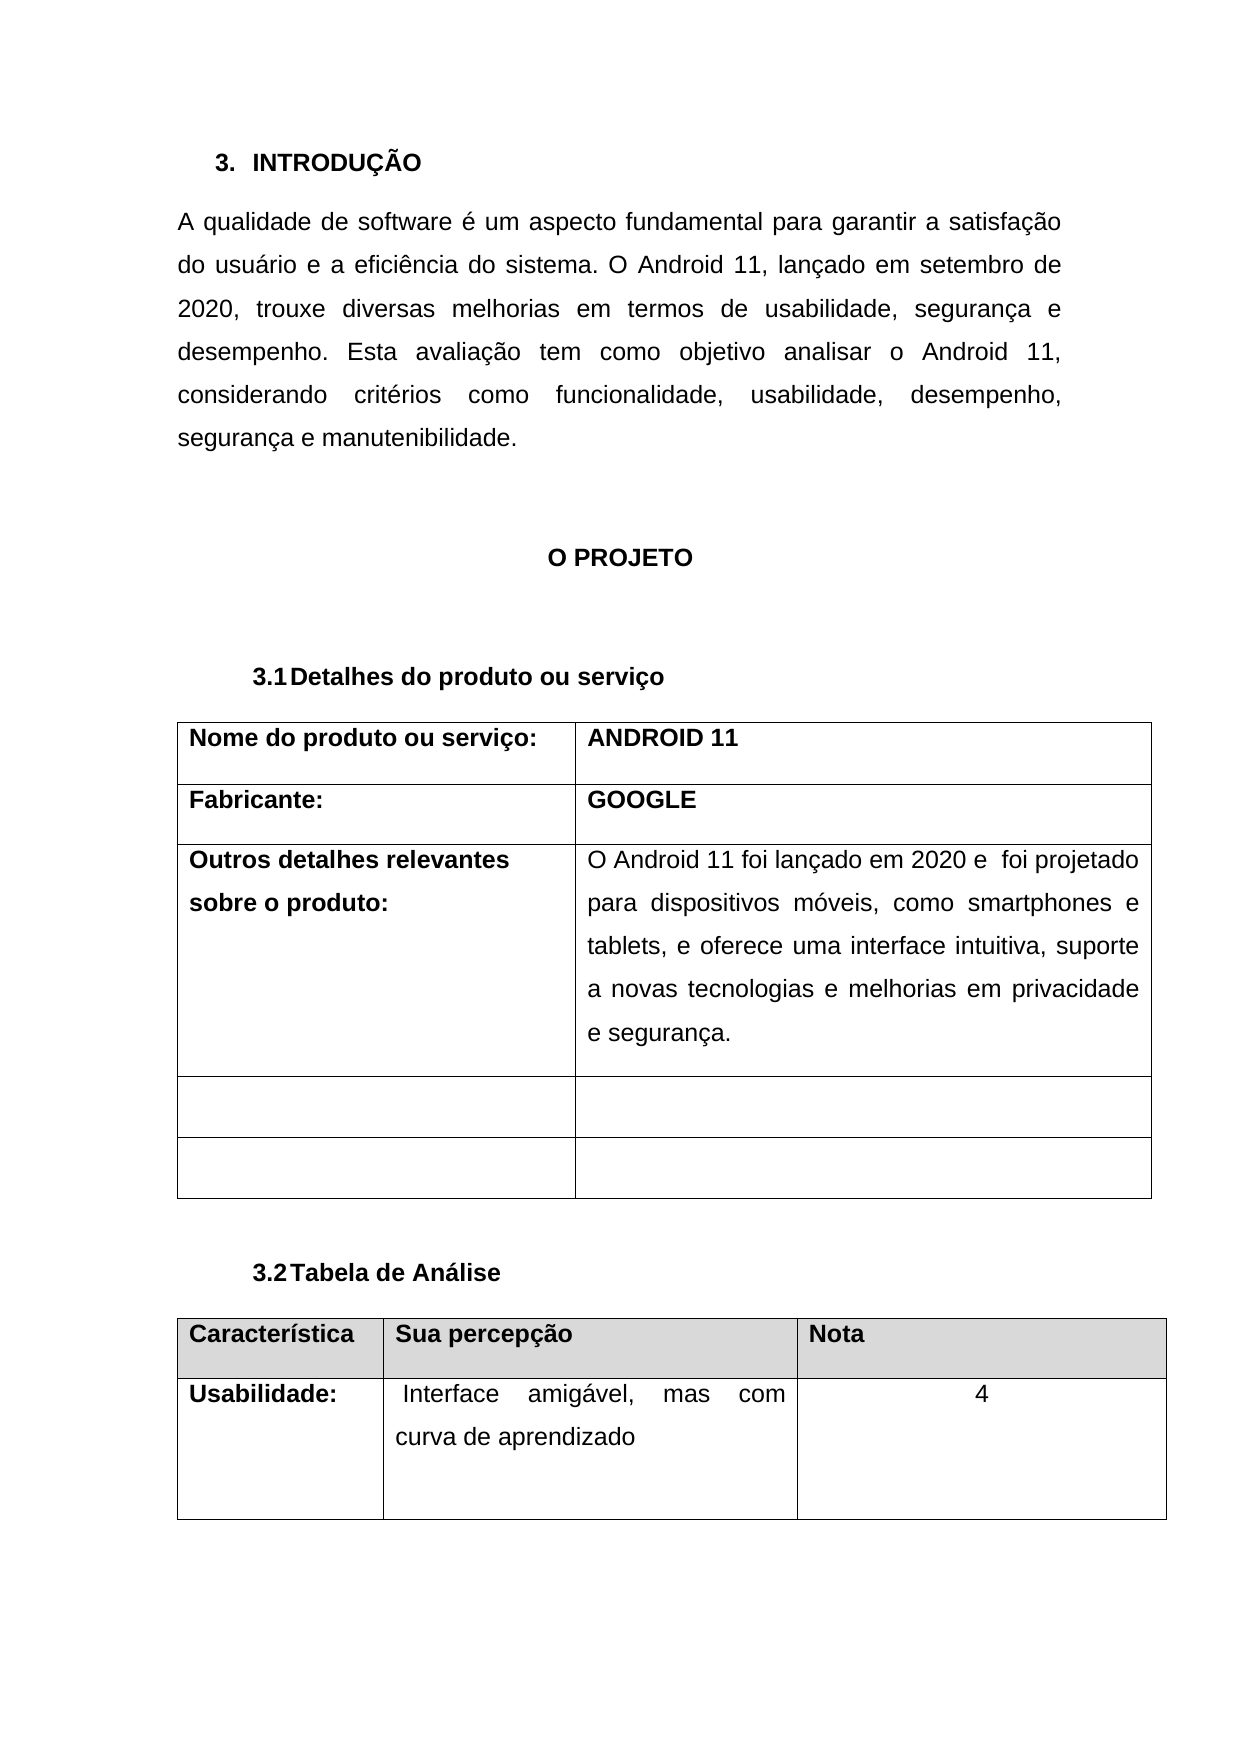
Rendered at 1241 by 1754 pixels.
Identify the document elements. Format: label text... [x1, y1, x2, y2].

table_cell O Android 11 foi lançado em 2020 e foi projetado para dispositivos móveis, como smartphones e tablets, e oferece uma interface intuitiva, suporte a novas tecnologias e melhorias em privacidade e segurança. [576, 845, 1151, 1076]
subtitle Detalhes do produto ou serviço [252, 662, 1063, 691]
table_header Nota [798, 1319, 1166, 1378]
table_cell [178, 1077, 575, 1137]
table_header Característica [178, 1319, 383, 1378]
table_cell Interface amigável, mas com curva de aprendizado [384, 1379, 797, 1519]
subtitle O PROJETO [177, 543, 1063, 571]
table_cell Outros detalhes relevantes sobre o produto: [178, 845, 575, 1076]
table_cell 4 [798, 1379, 1166, 1519]
table_cell [576, 1077, 1151, 1137]
subtitle Tabela de Análise [252, 1258, 1063, 1287]
table_cell Fabricante: [178, 785, 575, 844]
table_cell GOOGLE [576, 785, 1151, 844]
table_cell [576, 1138, 1151, 1197]
subtitle INTRODUÇÃO [215, 148, 1063, 176]
table_header ANDROID 11 [576, 723, 1151, 784]
table_header Nome do produto ou serviço: [178, 723, 575, 784]
table_cell Usabilidade: [178, 1379, 383, 1519]
text A qualidade de software é um aspecto fundamental para garantir a satisfação do usuário e a eficiência do sistema. O Android 11, lançado em setembro de 2020, trouxe diversas melhorias em termos de usabilidade, segurança e desempenho. Esta avaliação tem como objetivo analisar o Android 11, considerando critérios como funcionalidade, usabilidade, desempenho, segurança e manutenibilidade. [177, 207, 1063, 452]
table_cell [178, 1138, 575, 1197]
table_header Sua percepção [384, 1319, 797, 1378]
